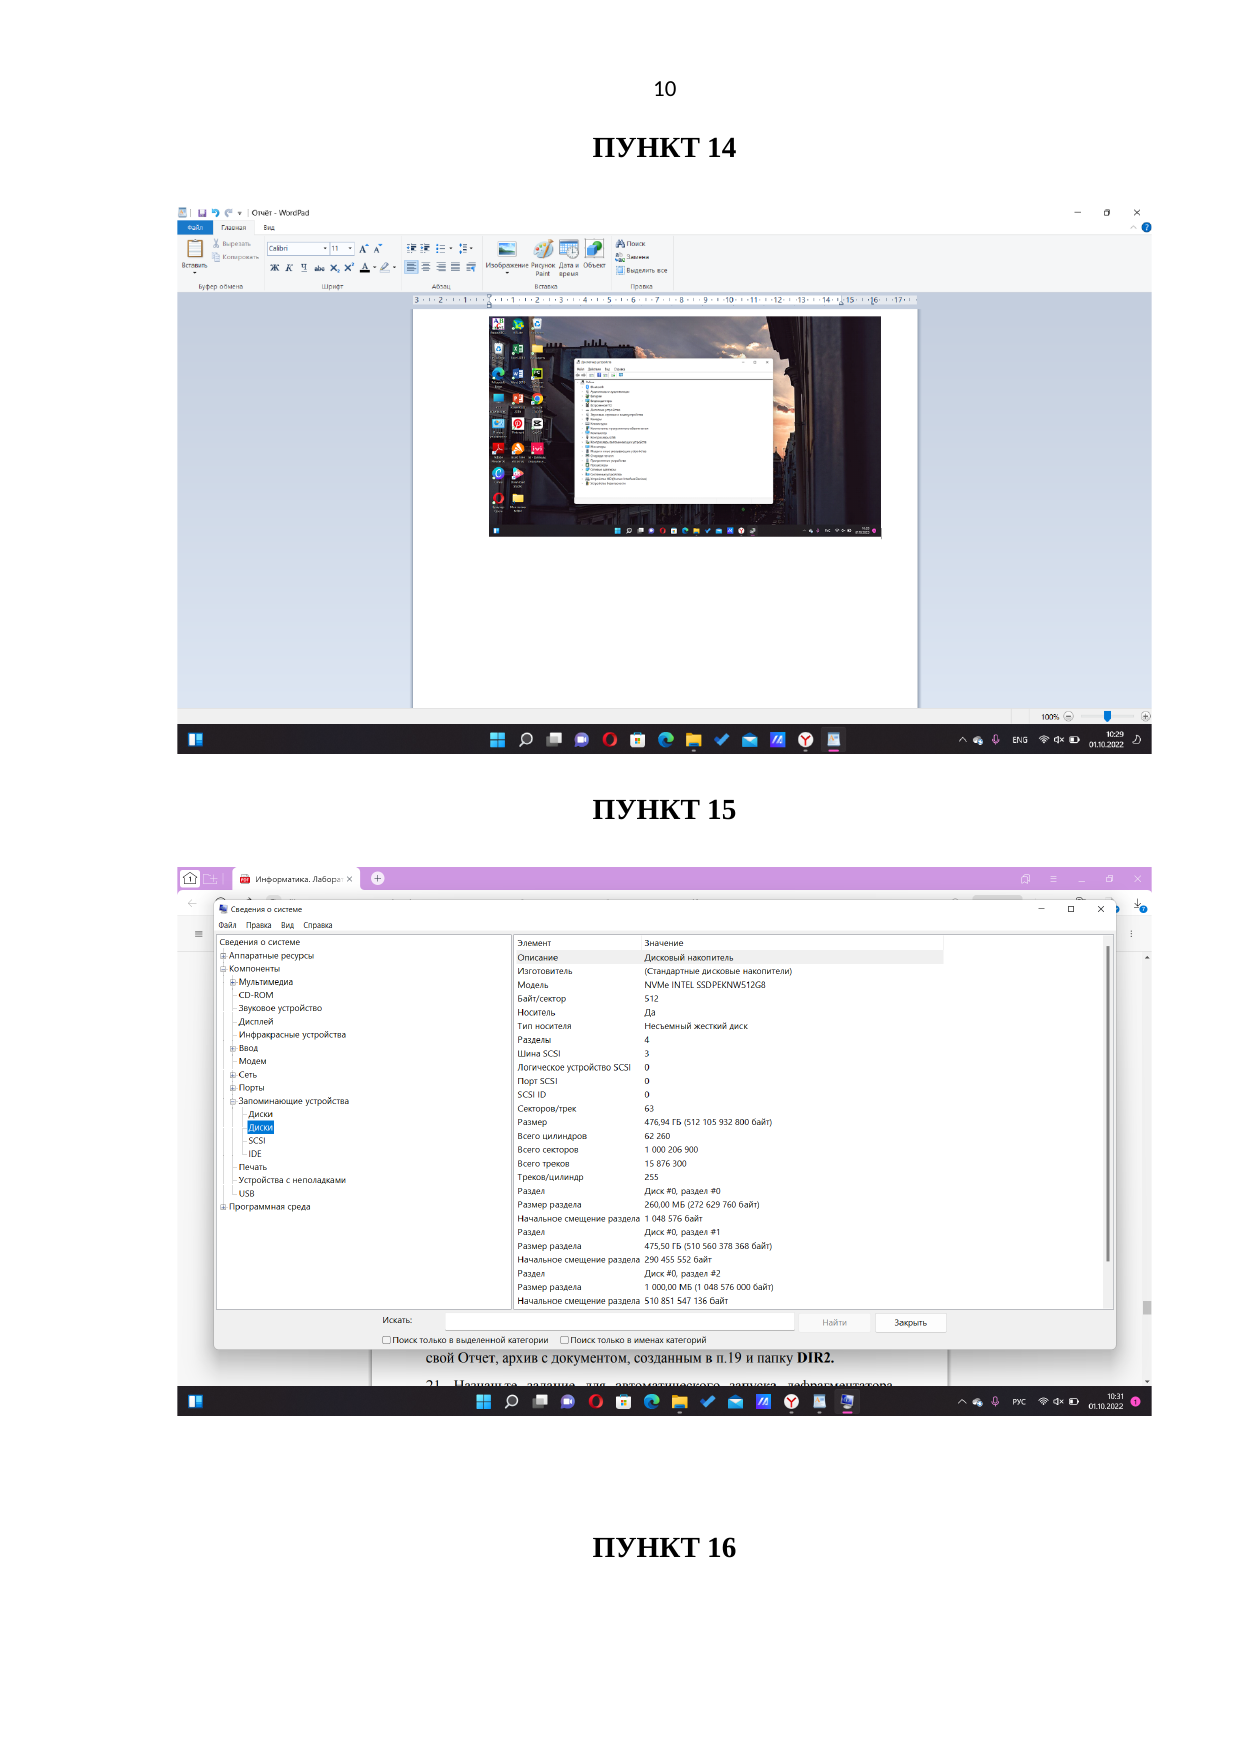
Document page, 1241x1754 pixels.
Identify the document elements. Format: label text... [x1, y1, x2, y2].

text ПУНКТ 14 [177, 130, 1152, 163]
text ПУНКТ 16 [177, 1530, 1152, 1563]
text ПУНКТ 15 [177, 792, 1152, 826]
picture [177, 205, 1152, 754]
picture [177, 867, 1152, 1416]
